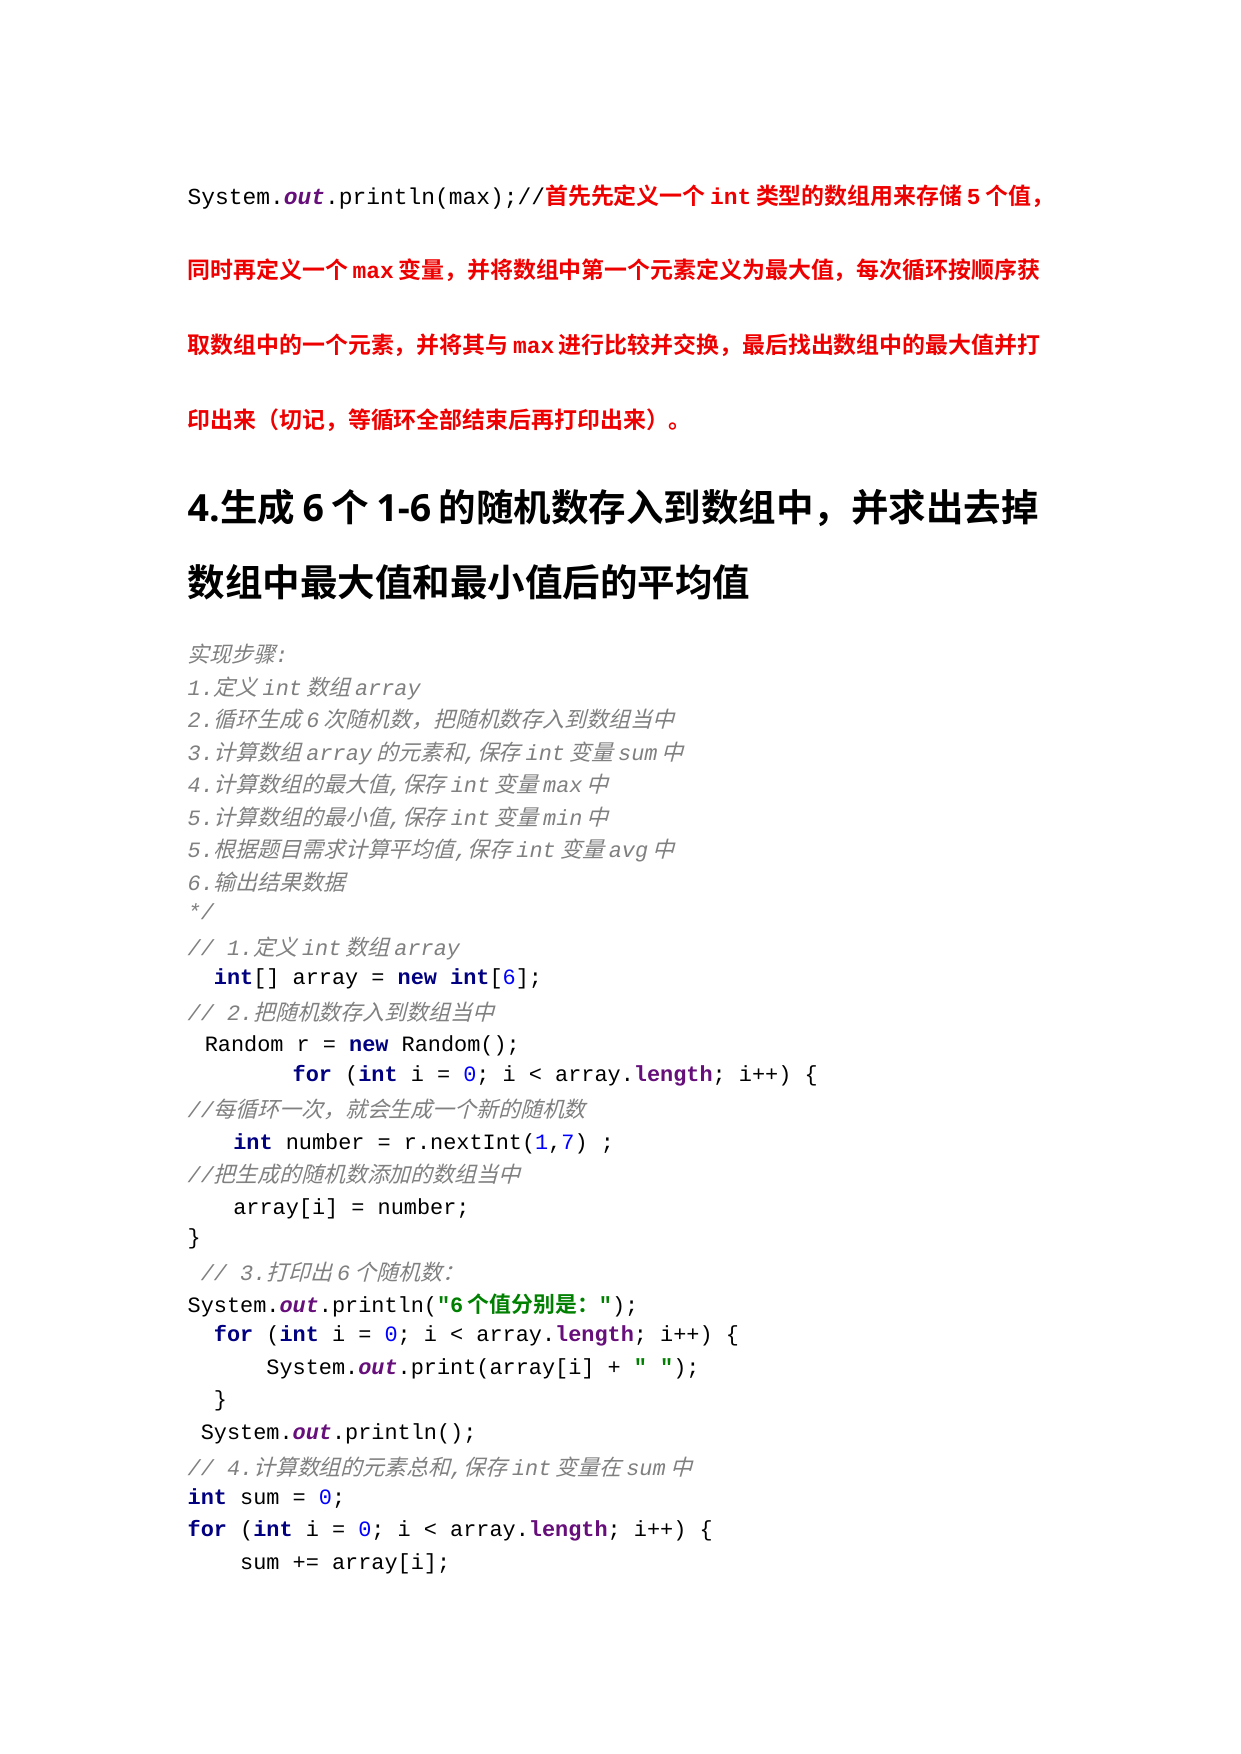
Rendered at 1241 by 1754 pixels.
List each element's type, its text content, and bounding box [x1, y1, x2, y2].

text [187, 162, 1053, 451]
text 4.生成6个1-6的随机数存入到数组中，并求出去掉数组中最大值和最小值后的平均值 [187, 473, 1053, 612]
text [187, 637, 1053, 1579]
